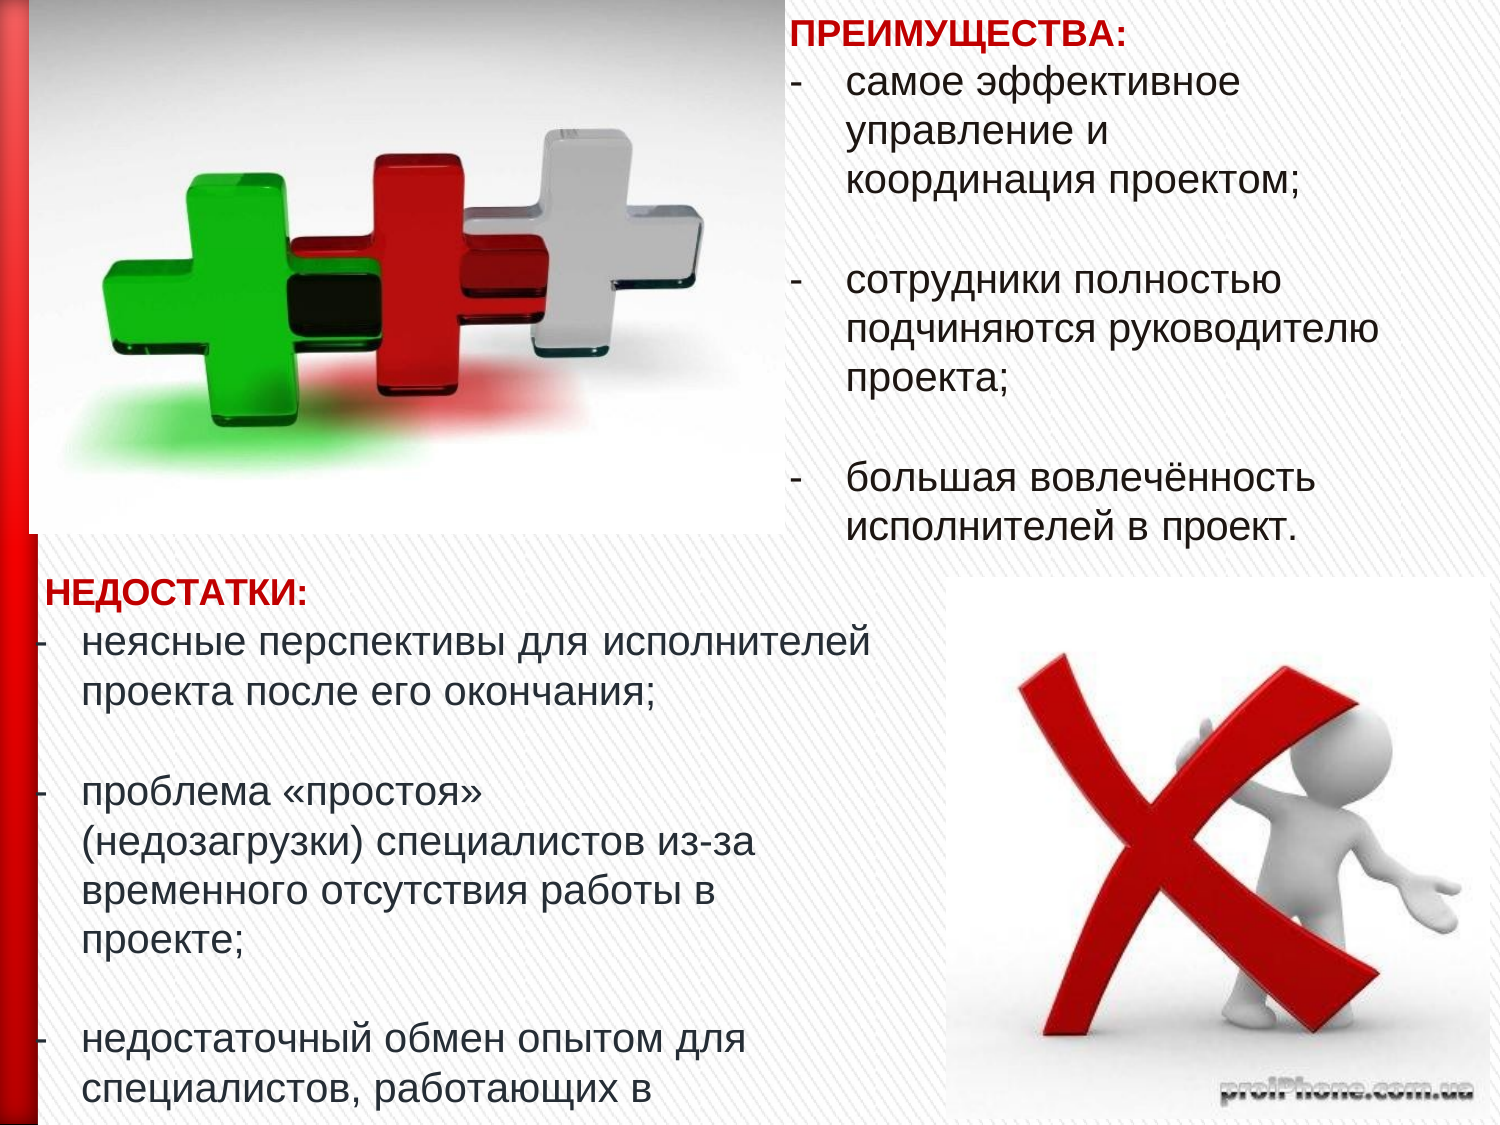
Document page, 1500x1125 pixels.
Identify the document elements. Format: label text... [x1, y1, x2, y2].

list проблема «простоя» (недозагрузки) специалистов из-за временного отсутствия работы в проекте; [34, 767, 777, 962]
list неясные перспективы для исполнителей [34, 617, 1394, 664]
list сотрудники полностью подчиняются руководителю проекта; [789, 254, 1382, 401]
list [34, 1014, 778, 1111]
text проекта после его окончания; [81, 667, 1394, 714]
list самое эффективное управление и координация проектом; [789, 56, 1371, 202]
list большая вовлечённость исполнителей в проект. [789, 452, 1317, 549]
text ПРЕИМУЩЕСТВА: [789, 11, 1394, 54]
picture [0, 0, 1500, 1125]
text НЕДОСТАТКИ: [44, 570, 310, 613]
